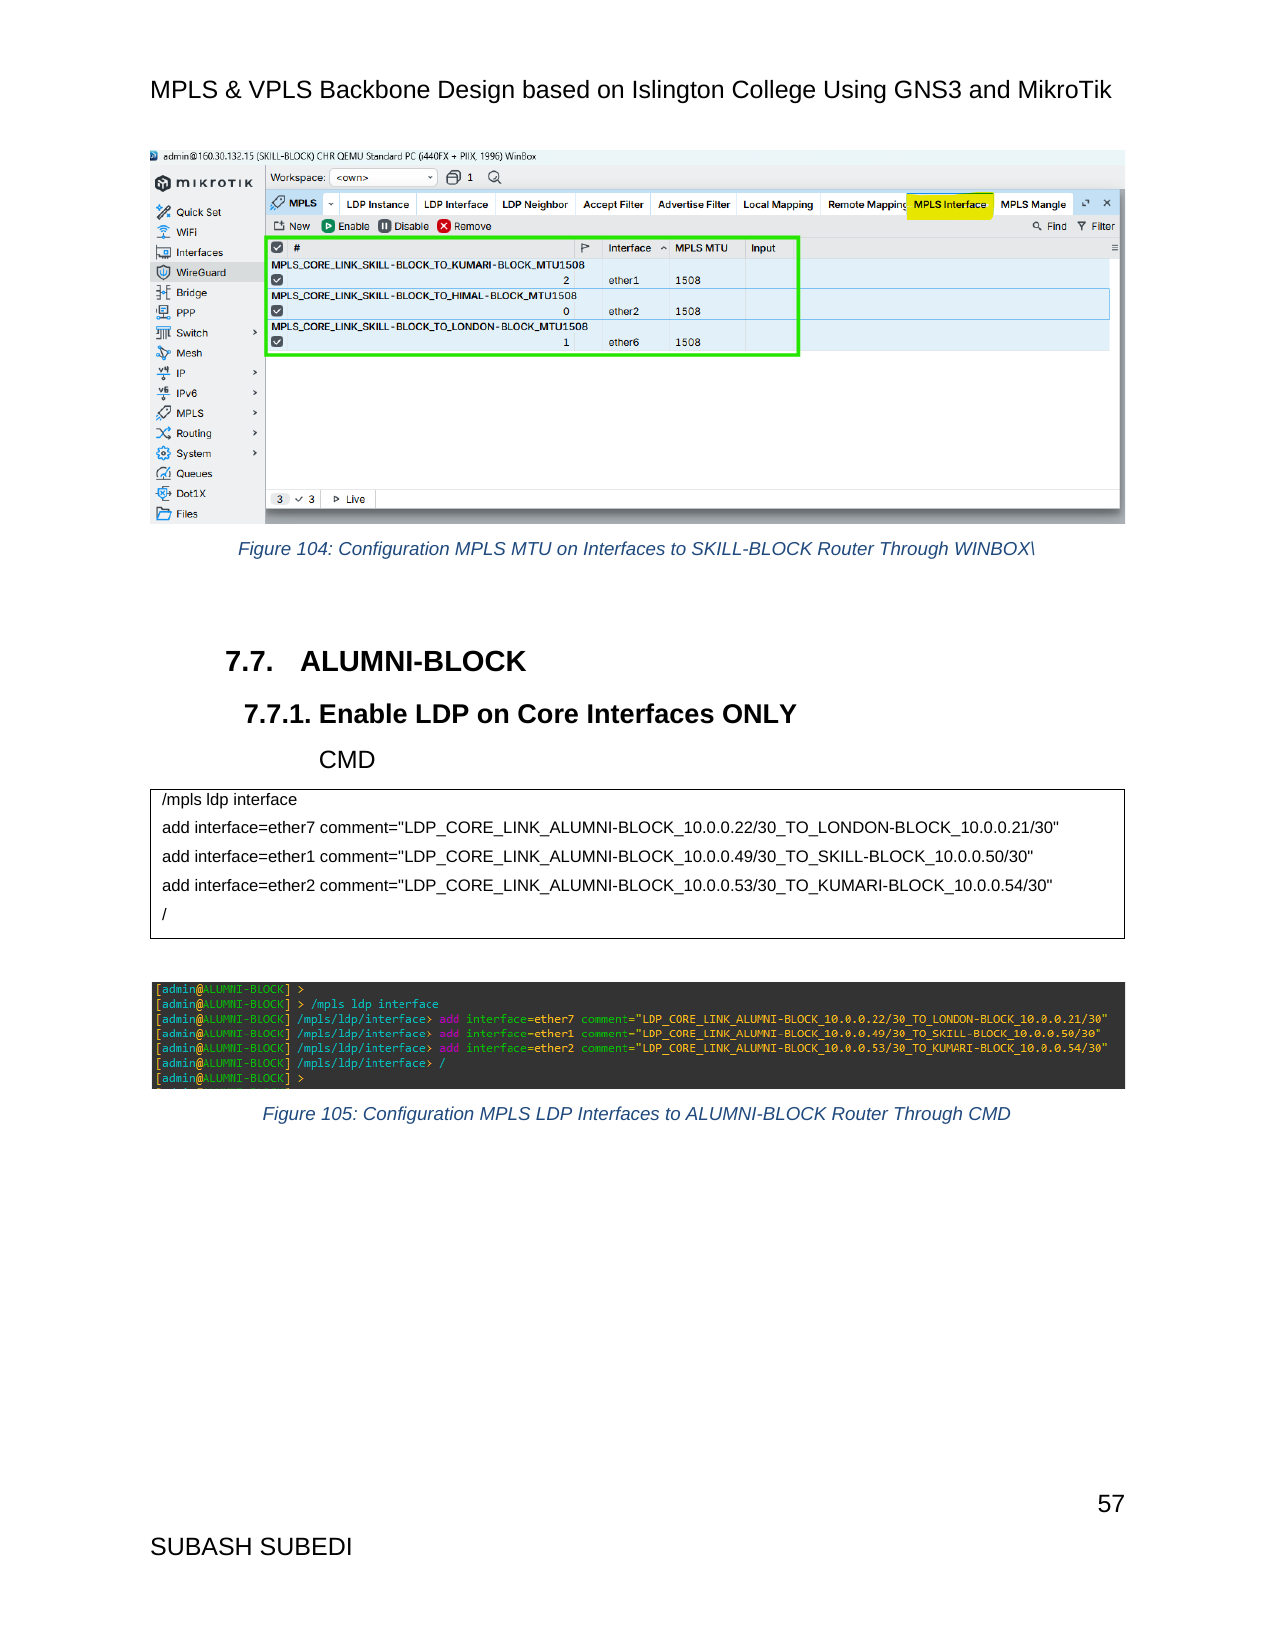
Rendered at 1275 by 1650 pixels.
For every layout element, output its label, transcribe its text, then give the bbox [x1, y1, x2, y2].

picture [150, 150, 1125, 524]
subtitle ALUMNI-BLOCK [225, 644, 1125, 677]
text Figure 105: Configuration MPLS LDP Interfaces to ALUMNI-BLOCK Router Through CMD [150, 1102, 1125, 1124]
text CMD [319, 745, 1125, 774]
text Figure 104: Configuration MPLS MTU on Interfaces to SKILL-BLOCK Router Through WINBOX\ [150, 538, 1125, 559]
table_header /mpls ldp interface add interface=ether7 comment="LDP_CORE_LINK_ALUMNI-BLOCK_10.0.0.22/30_TO_LONDON-BLOCK_10.0.0.21/30" add interface=ether1 comment="LDP_CORE_LINK_ALUMNI-BLOCK_10.0.0.49/30_TO_SKILL-BLOCK_10.0.0.50/30" add interface=ether2 comment="LDP_CORE_LINK_ALUMNI-BLOCK_10.0.0.53/30_TO_KUMARI-BLOCK_10.0.0.54/30" / [151, 790, 1124, 938]
subtitle Enable LDP on Core Interfaces ONLY [244, 698, 1125, 730]
picture [150, 982, 1125, 1089]
